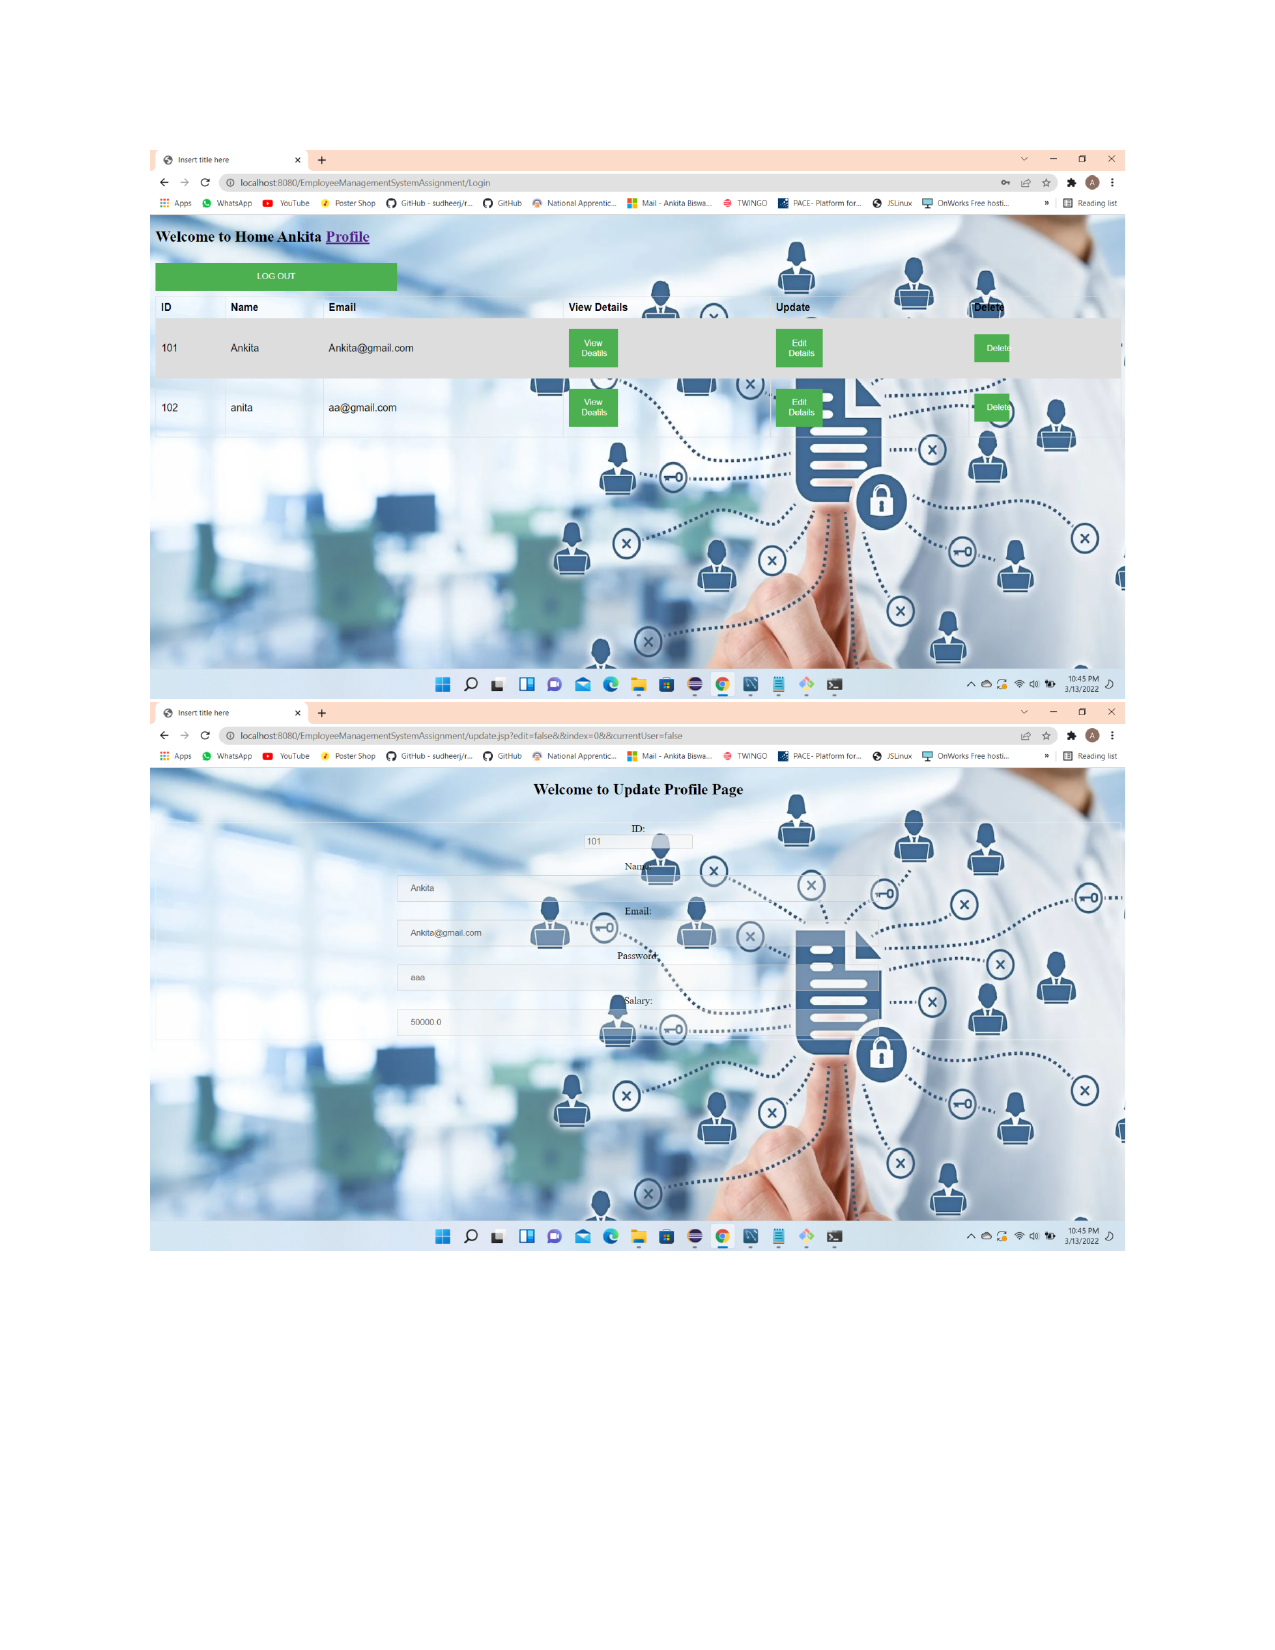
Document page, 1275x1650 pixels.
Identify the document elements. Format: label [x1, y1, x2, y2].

picture [150, 150, 1125, 699]
picture [150, 702, 1125, 1251]
